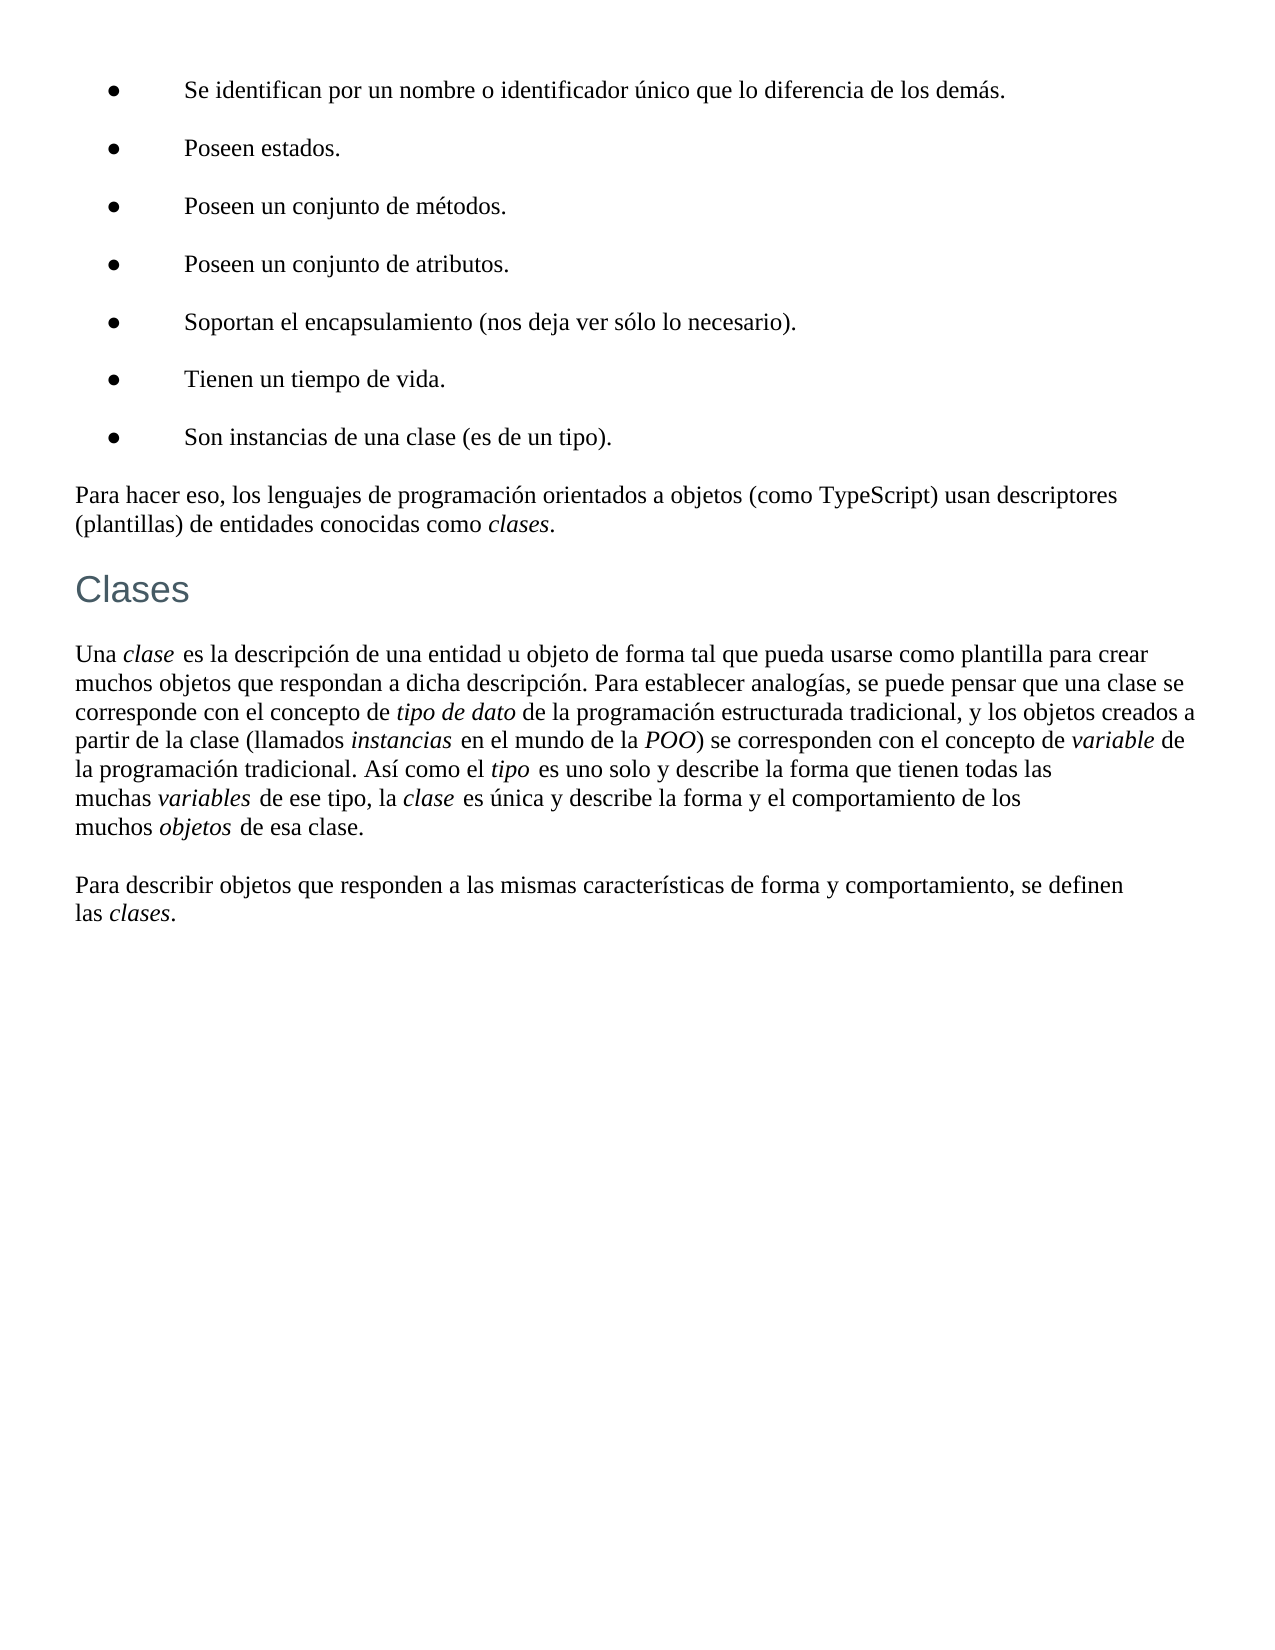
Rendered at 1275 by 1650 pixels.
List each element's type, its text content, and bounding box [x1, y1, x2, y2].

text ● Poseen un conjunto de atributos. [75, 249, 1200, 277]
text Clases [75, 567, 1200, 610]
text Para describir objetos que responden a las mismas características de forma y comportamiento, se definen las clases. [75, 870, 1200, 927]
text ● Poseen estados. [75, 133, 1200, 162]
text Una clase es la descripción de una entidad u objeto de forma tal que pueda usarse como plantilla para crear muchos objetos que respondan a dicha descripción. Para establecer analogías, se puede pensar que una clase se corresponde con el concepto de tipo de dato de la programación estructurada tradicional, y los objetos creados a partir de la clase (llamados instancias en el mundo de la POO) se corresponden con el concepto de variable de la programación tradicional. Así como el tipo es uno solo y describe la forma que tienen todas las muchas variables de ese tipo, la clase es única y describe la forma y el comportamiento de los muchos objetos de esa clase. [75, 639, 1200, 841]
text ● Son instancias de una clase (es de un tipo). [75, 422, 1200, 451]
text ● Poseen un conjunto de métodos. [75, 191, 1200, 219]
text ● Se identifican por un nombre o identificador único que lo diferencia de los demás. [75, 75, 1200, 104]
text Para hacer eso, los lenguajes de programación orientados a objetos (como TypeScript) usan descriptores (plantillas) de entidades conocidas como clases. [75, 480, 1200, 538]
text ● Soportan el encapsulamiento (nos deja ver sólo lo necesario). [75, 307, 1200, 335]
text ● Tienen un tiempo de vida. [75, 364, 1200, 393]
